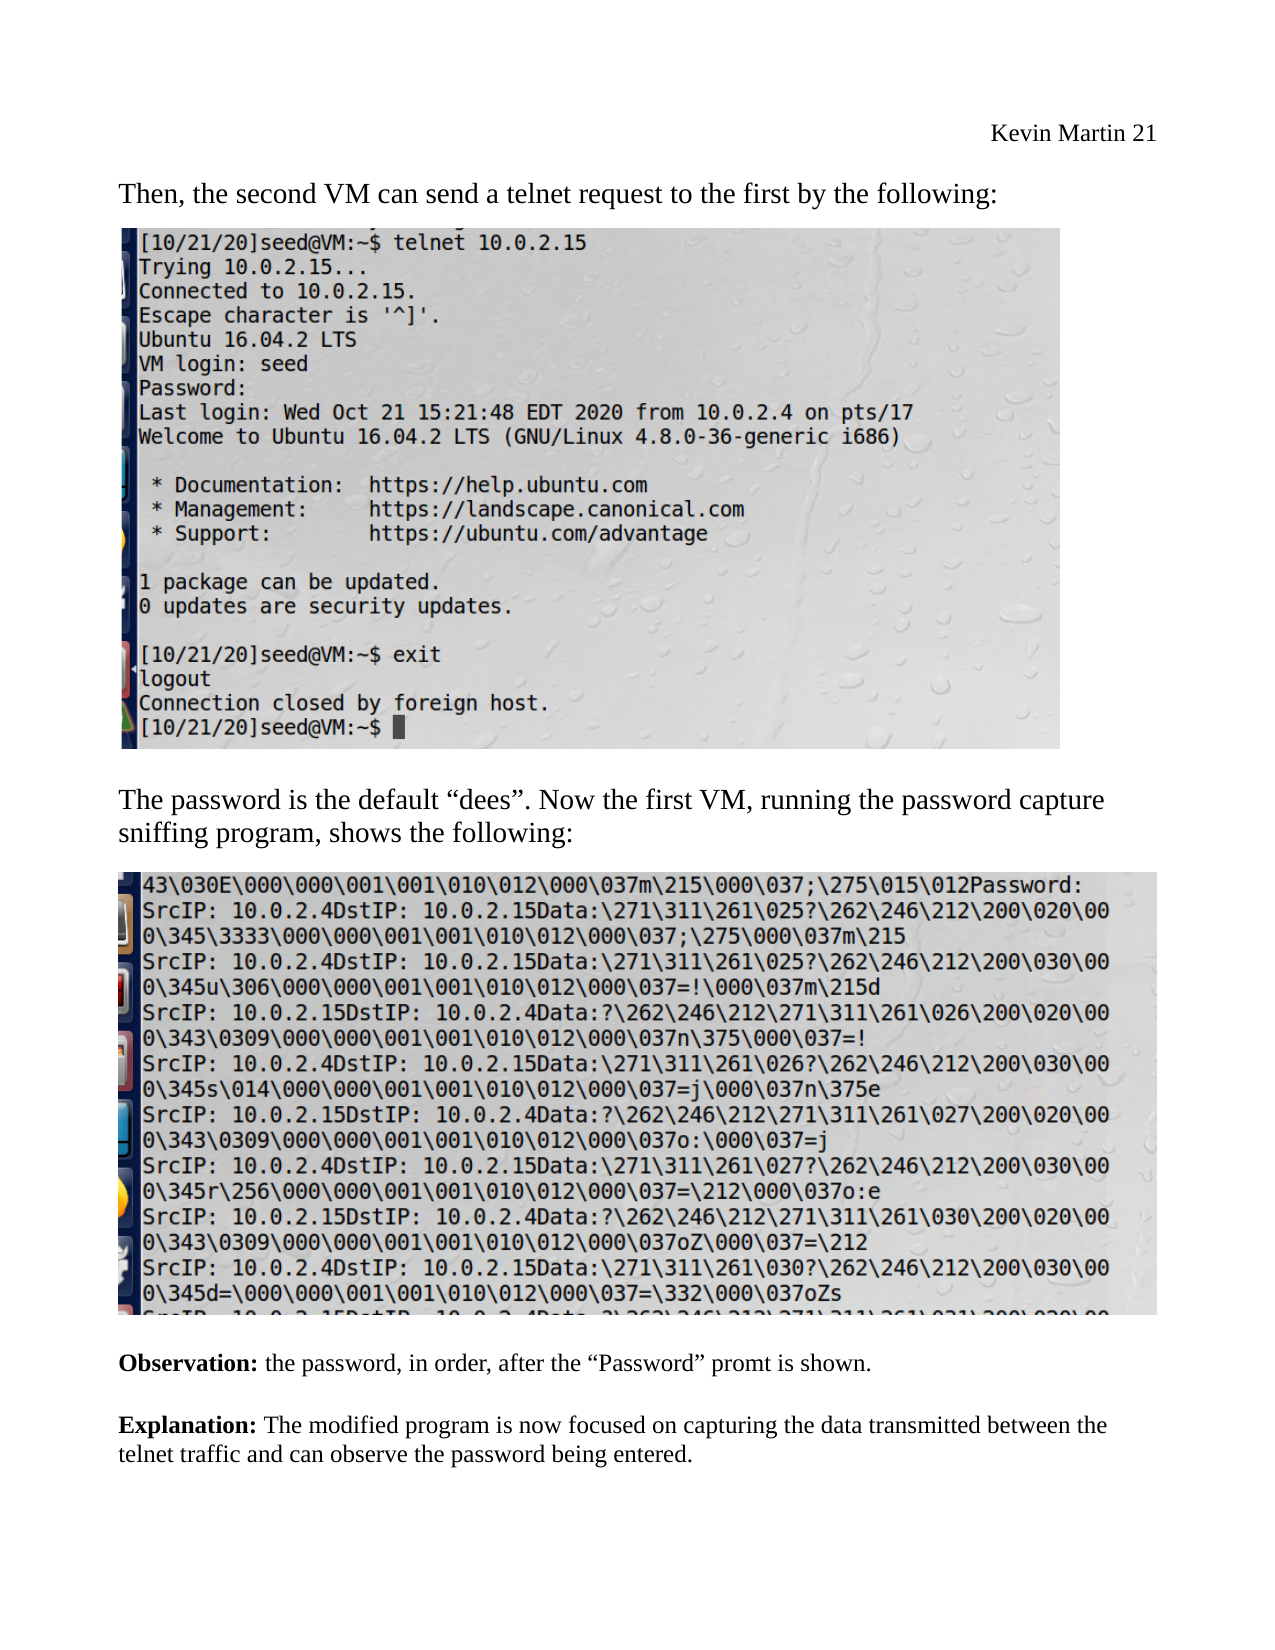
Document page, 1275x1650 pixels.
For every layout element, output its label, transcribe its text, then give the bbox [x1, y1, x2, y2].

text Then, the second VM can send a telnet request to the first by the following: [118, 176, 1157, 210]
text Observation: the password, in order, after the “Password” promt is shown. [118, 1348, 1157, 1377]
text The password is the default “dees”. Now the first VM, running the password capture sniffing program, shows the following: [118, 782, 1157, 849]
picture [118, 872, 1157, 1315]
picture [121, 228, 1060, 749]
text Explanation: The modified program is now focused on capturing the data transmitted between the telnet traffic and can observe the password being entered. [118, 1411, 1157, 1468]
